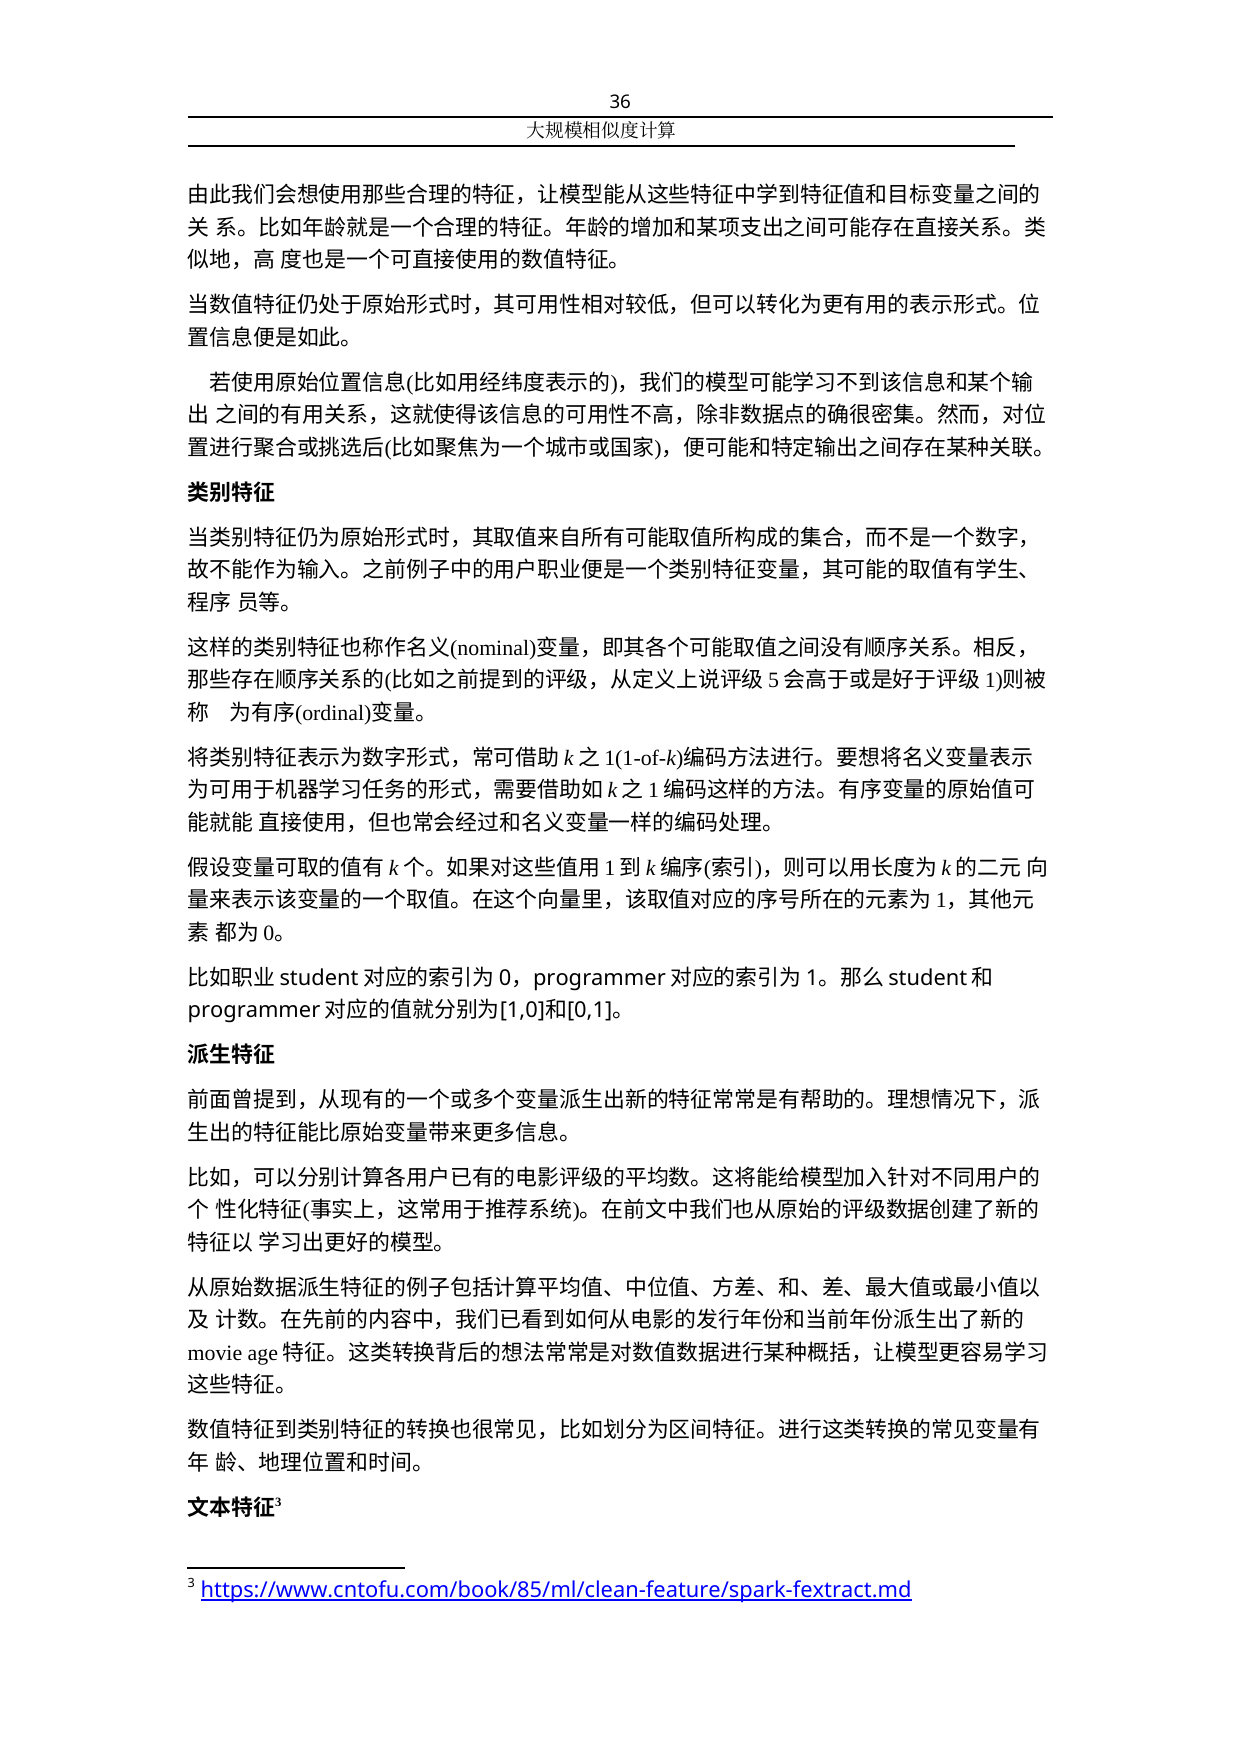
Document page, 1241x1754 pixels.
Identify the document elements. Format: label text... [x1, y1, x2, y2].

text 比如，可以分别计算各用户已有的电影评级的平均数。这将能给模型加入针对不同用户的个 性化特征(事实上，这常用于推荐系统)。在前文中我们也从原始的评级数据创建了新的特征以 学习出更好的模型。 [187, 1159, 1053, 1257]
text 比如职业student对应的索引为0，programmer对应的索引为1。那么student和programmer对应的值就分别为[1,0]和[0,1]。 [187, 959, 1053, 1024]
text 假设变量可取的值有k个。如果对这些值用1到k编序(索引)，则可以用长度为k的二元 向量来表示该变量的一个取值。在这个向量里，该取值对应的序号所在的元素为1，其他元素 都为0。 [187, 849, 1053, 947]
text 由此我们会想使用那些合理的特征，让模型能从这些特征中学到特征值和目标变量之间的关 系。比如年龄就是一个合理的特征。年龄的增加和某项支出之间可能存在直接关系。类似地，高 度也是一个可直接使用的数值特征。 [187, 177, 1053, 274]
text 文本特征 [187, 1489, 1053, 1522]
text 若使用原始位置信息(比如用经纬度表示的)，我们的模型可能学习不到该信息和某个输出 之间的有用关系，这就使得该信息的可用性不高，除非数据点的确很密集。然而，对位置进行聚合或挑选后(比如聚焦为一个城市或国家)，便可能和特定输出之间存在某种关联。 [187, 364, 1053, 462]
text 这样的类别特征也称作名义(nominal)变量，即其各个可能取值之间没有顺序关系。相反， 那些存在顺序关系的(比如之前提到的评级，从定义上说评级5会高于或是好于评级1)则被称5为有序(ordinal)变量。 [187, 629, 1053, 727]
text 当数值特征仍处于原始形式时，其可用性相对较低，但可以转化为更有用的表示形式。位置信息便是如此。 [187, 287, 1053, 352]
text 派生特征 [187, 1037, 1053, 1069]
text 从原始数据派生特征的例子包括计算平均值、中位值、方差、和、差、最大值或最小值以及 计数。在先前的内容中，我们已看到如何从电影的发行年份和当前年份派生出了新的movie age特征。这类转换背后的想法常常是对数值数据进行某种概括，让模型更容易学习这些特征。 [187, 1269, 1053, 1399]
text 前面曾提到，从现有的一个或多个变量派生出新的特征常常是有帮助的。理想情况下，派生出的特征能比原始变量带来更多信息。 [187, 1082, 1053, 1147]
text 将类别特征表示为数字形式，常可借助k之1(1-of-k)编码方法进行。要想将名义变量表示 为可用于机器学习任务的形式，需要借助如k之1编码这样的方法。有序变量的原始值可能就能 直接使用，但也常会经过和名义变量一样的编码处理。 [187, 739, 1053, 837]
text 当类别特征仍为原始形式时，其取值来自所有可能取值所构成的集合，而不是一个数字， 故不能作为输入。之前例子中的用户职业便是一个类别特征变量，其可能的取值有学生、程序 员等。 [187, 519, 1053, 617]
text 类别特征 [187, 474, 1053, 507]
text 数值特征到类别特征的转换也很常见，比如划分为区间特征。进行这类转换的常见变量有年 龄、地理位置和时间。 [187, 1412, 1053, 1477]
